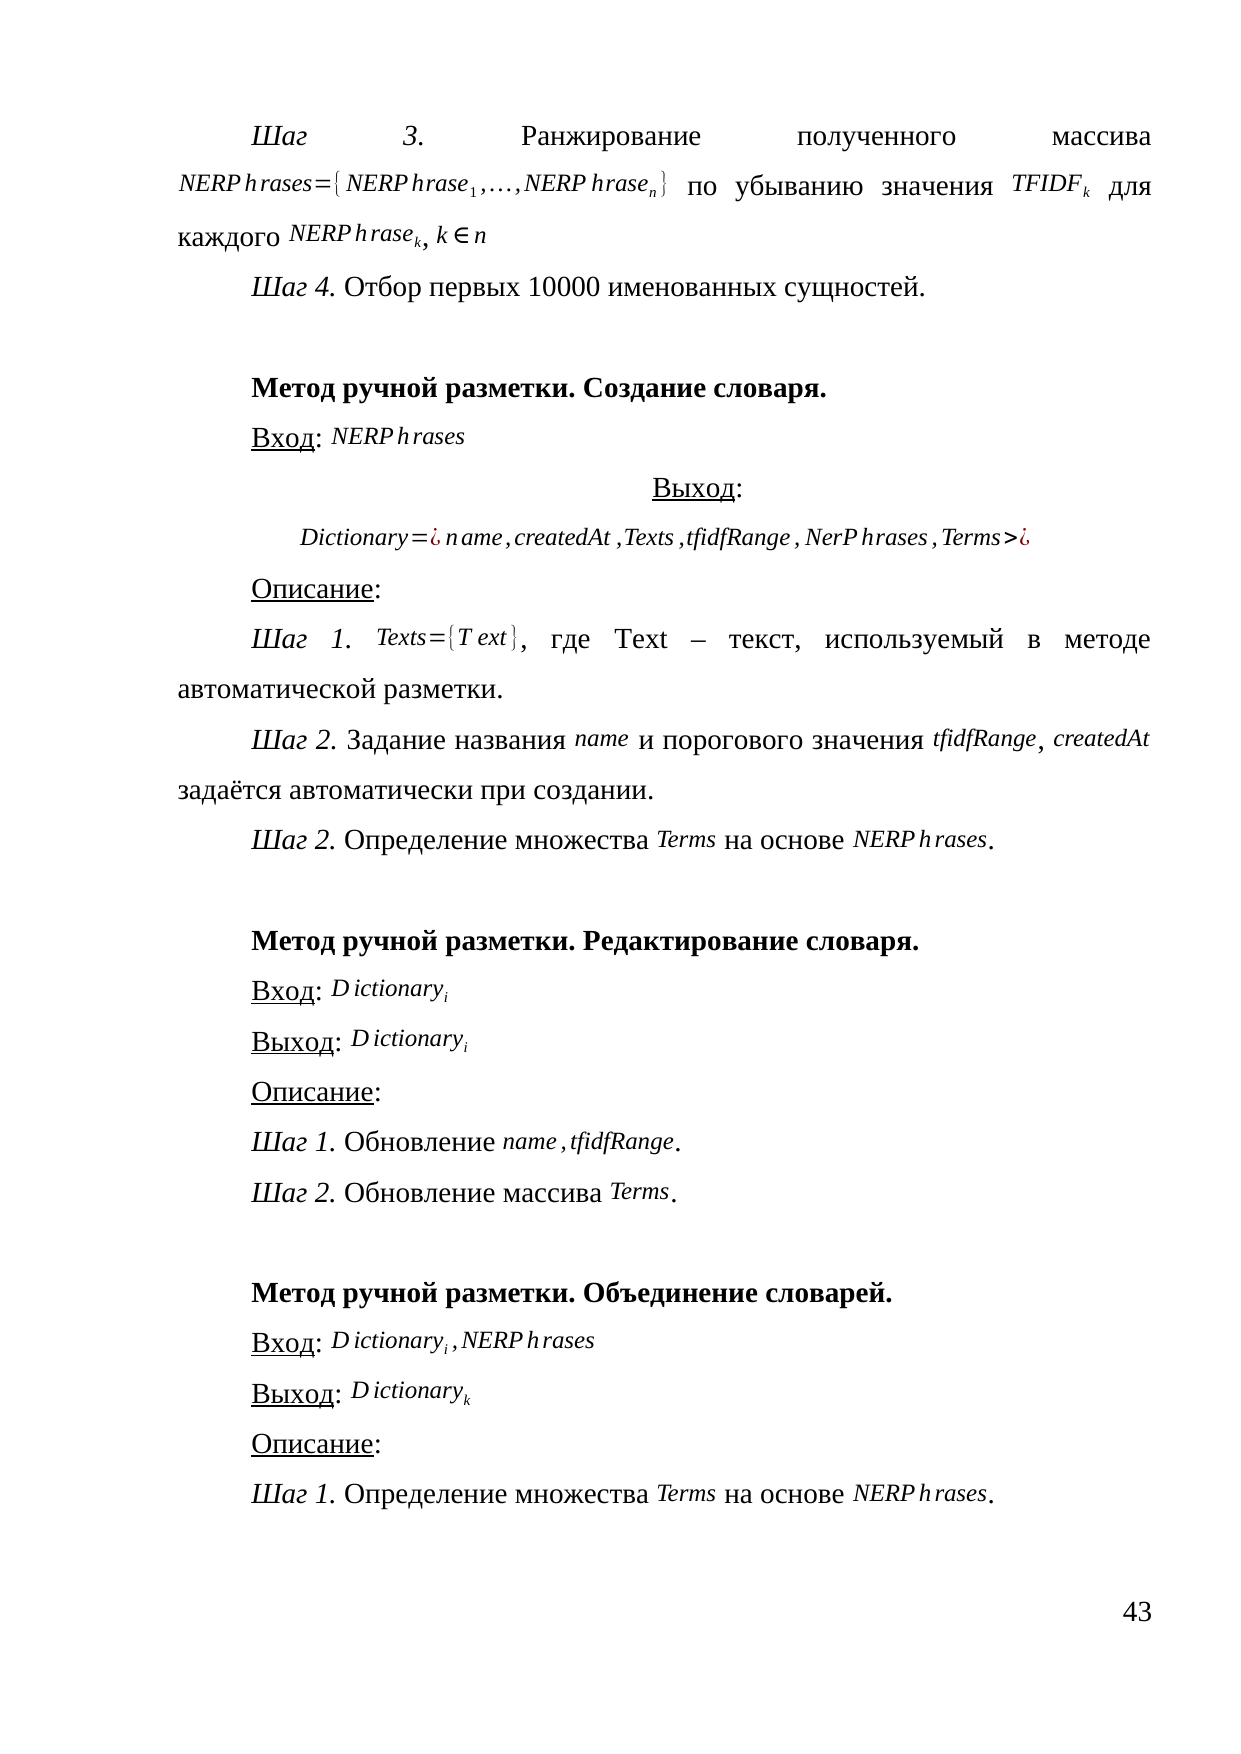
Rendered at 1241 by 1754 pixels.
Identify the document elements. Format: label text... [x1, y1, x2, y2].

text Описание: [177, 1426, 1152, 1460]
text Вход: [177, 420, 1152, 453]
text Метод ручной разметки. Объединение словарей. [177, 1275, 1152, 1309]
text Описание: [177, 1074, 1152, 1108]
text Шаг 1. Обновление . [177, 1124, 1152, 1158]
text Выход: [177, 1024, 1152, 1057]
text Метод ручной разметки. Редактирование словаря. [177, 923, 1152, 957]
text Шаг 4. Отбор первых 10000 именованных сущностей. [177, 269, 1152, 303]
text Вход: [177, 1326, 1152, 1359]
text Выход: [177, 1376, 1152, 1409]
text Метод ручной разметки. Создание словаря. [177, 370, 1152, 403]
text Шаг 1. , где Text – текст, используемый в методе автоматической разметки. [177, 621, 1152, 705]
text Вход: [177, 973, 1152, 1007]
text Шаг 2. Обновление массива . [177, 1175, 1152, 1208]
text Описание: [177, 571, 1152, 604]
text Шаг 3. Ранжирование полученного массива по убыванию значения для каждого , [177, 118, 1152, 252]
text Выход: [177, 470, 1152, 554]
text Шаг 2. Определение множества на основе . [177, 822, 1152, 856]
text Шаг 2. Задание названия и порогового значения , задаётся автоматически при создании. [177, 722, 1152, 806]
text Шаг 1. Определение множества на основе . [177, 1477, 1152, 1510]
